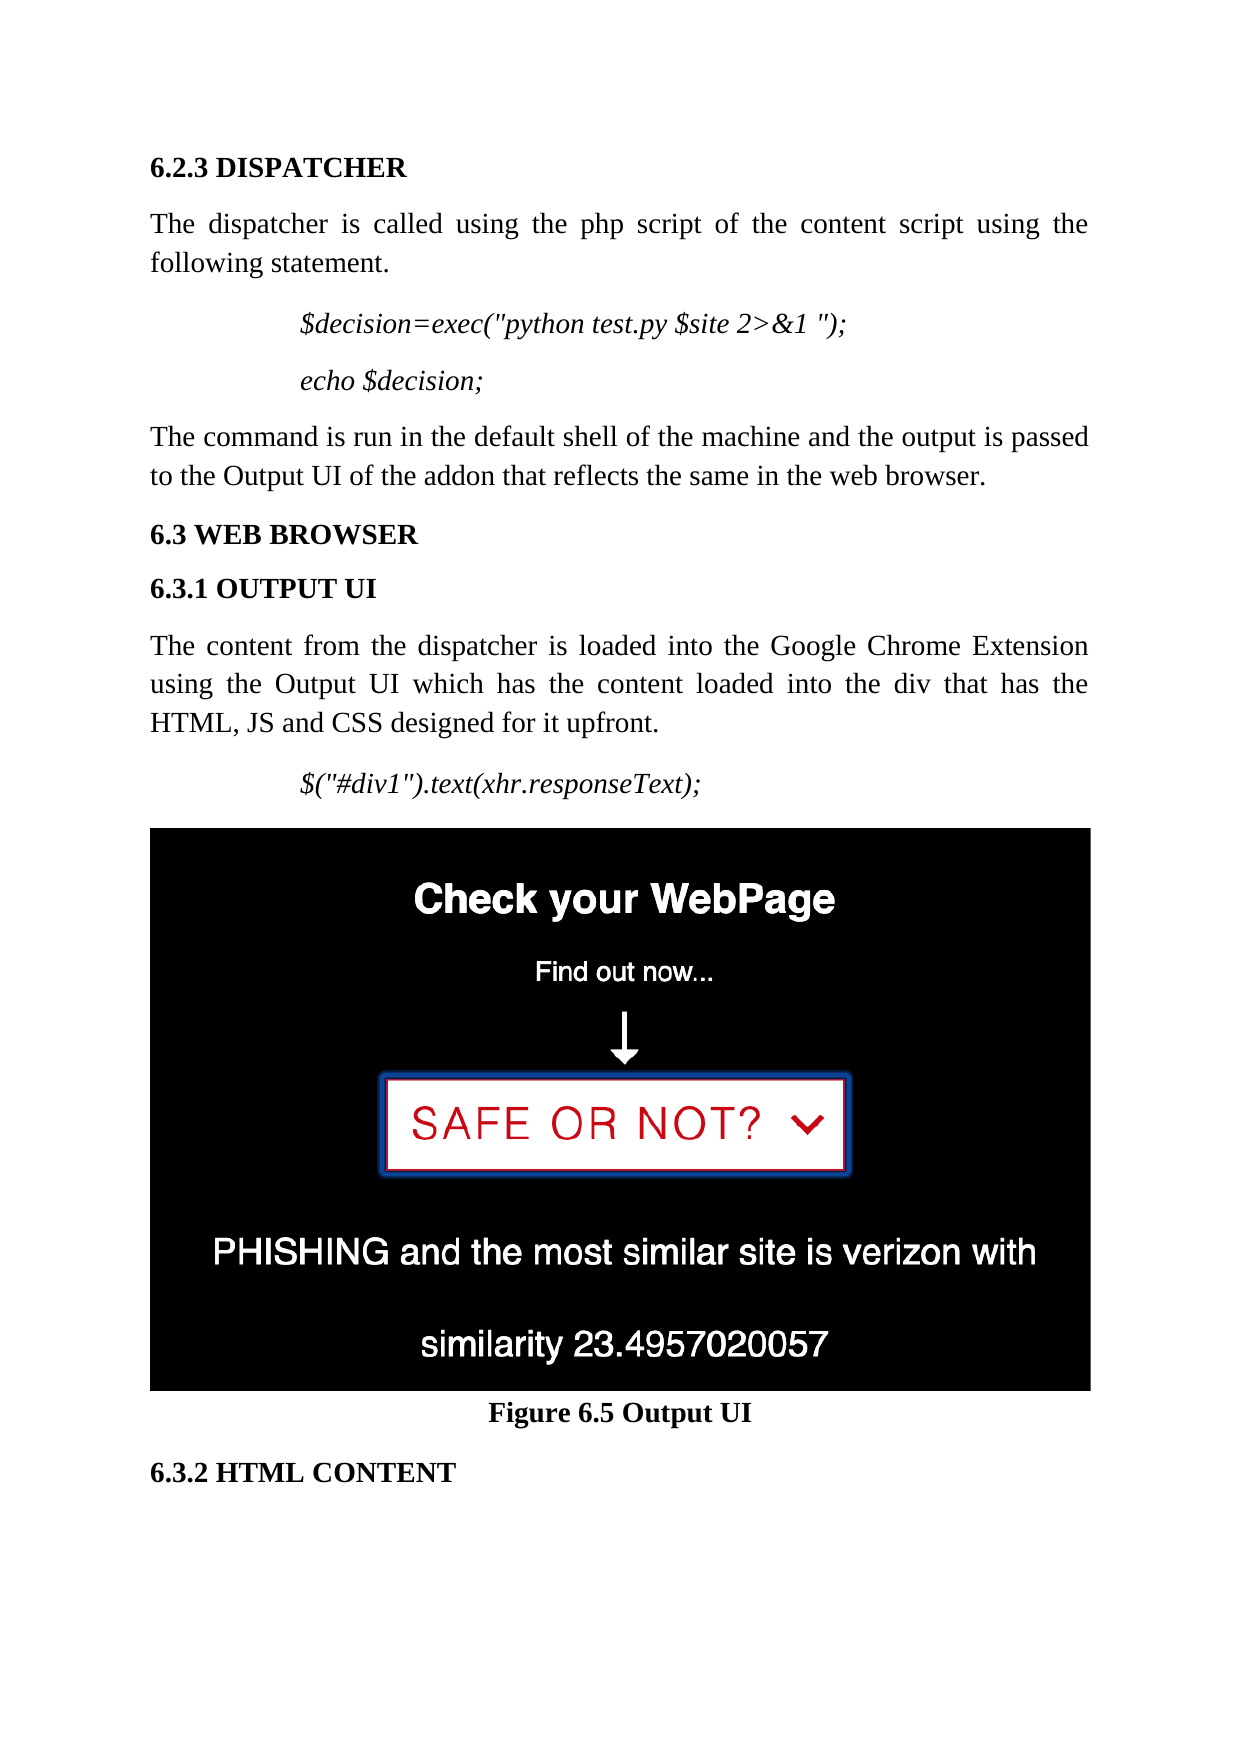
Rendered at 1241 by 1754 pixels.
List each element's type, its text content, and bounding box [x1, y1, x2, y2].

text $decision=exec("python test.py $site 2>&1 "); [300, 306, 1090, 340]
subtitle 6.3.2 HTML CONTENT [150, 1455, 1090, 1488]
text echo $decision; [300, 363, 1090, 396]
text Figure 6.5 Output UI [150, 1391, 1090, 1429]
subtitle 6.2.3 DISPATCHER [150, 150, 1090, 183]
text The dispatcher is called using the php script of the content script using the following statement. [150, 206, 1090, 278]
text The command is run in the default shell of the machine and the output is passed to the Output UI of the addon that reflects the same in the web browser. [150, 419, 1090, 491]
picture [150, 828, 1091, 1391]
text The content from the dispatcher is loaded into the Google Chrome Extension using the Output UI which has the content loaded into the div that has the HTML, JS and CSS designed for it upfront. [150, 628, 1090, 739]
text $("#div1").text(xhr.responseText); [300, 767, 1090, 800]
subtitle 6.3 WEB BROWSER [150, 517, 1090, 551]
subtitle 6.3.1 OUTPUT UI [150, 572, 1090, 605]
